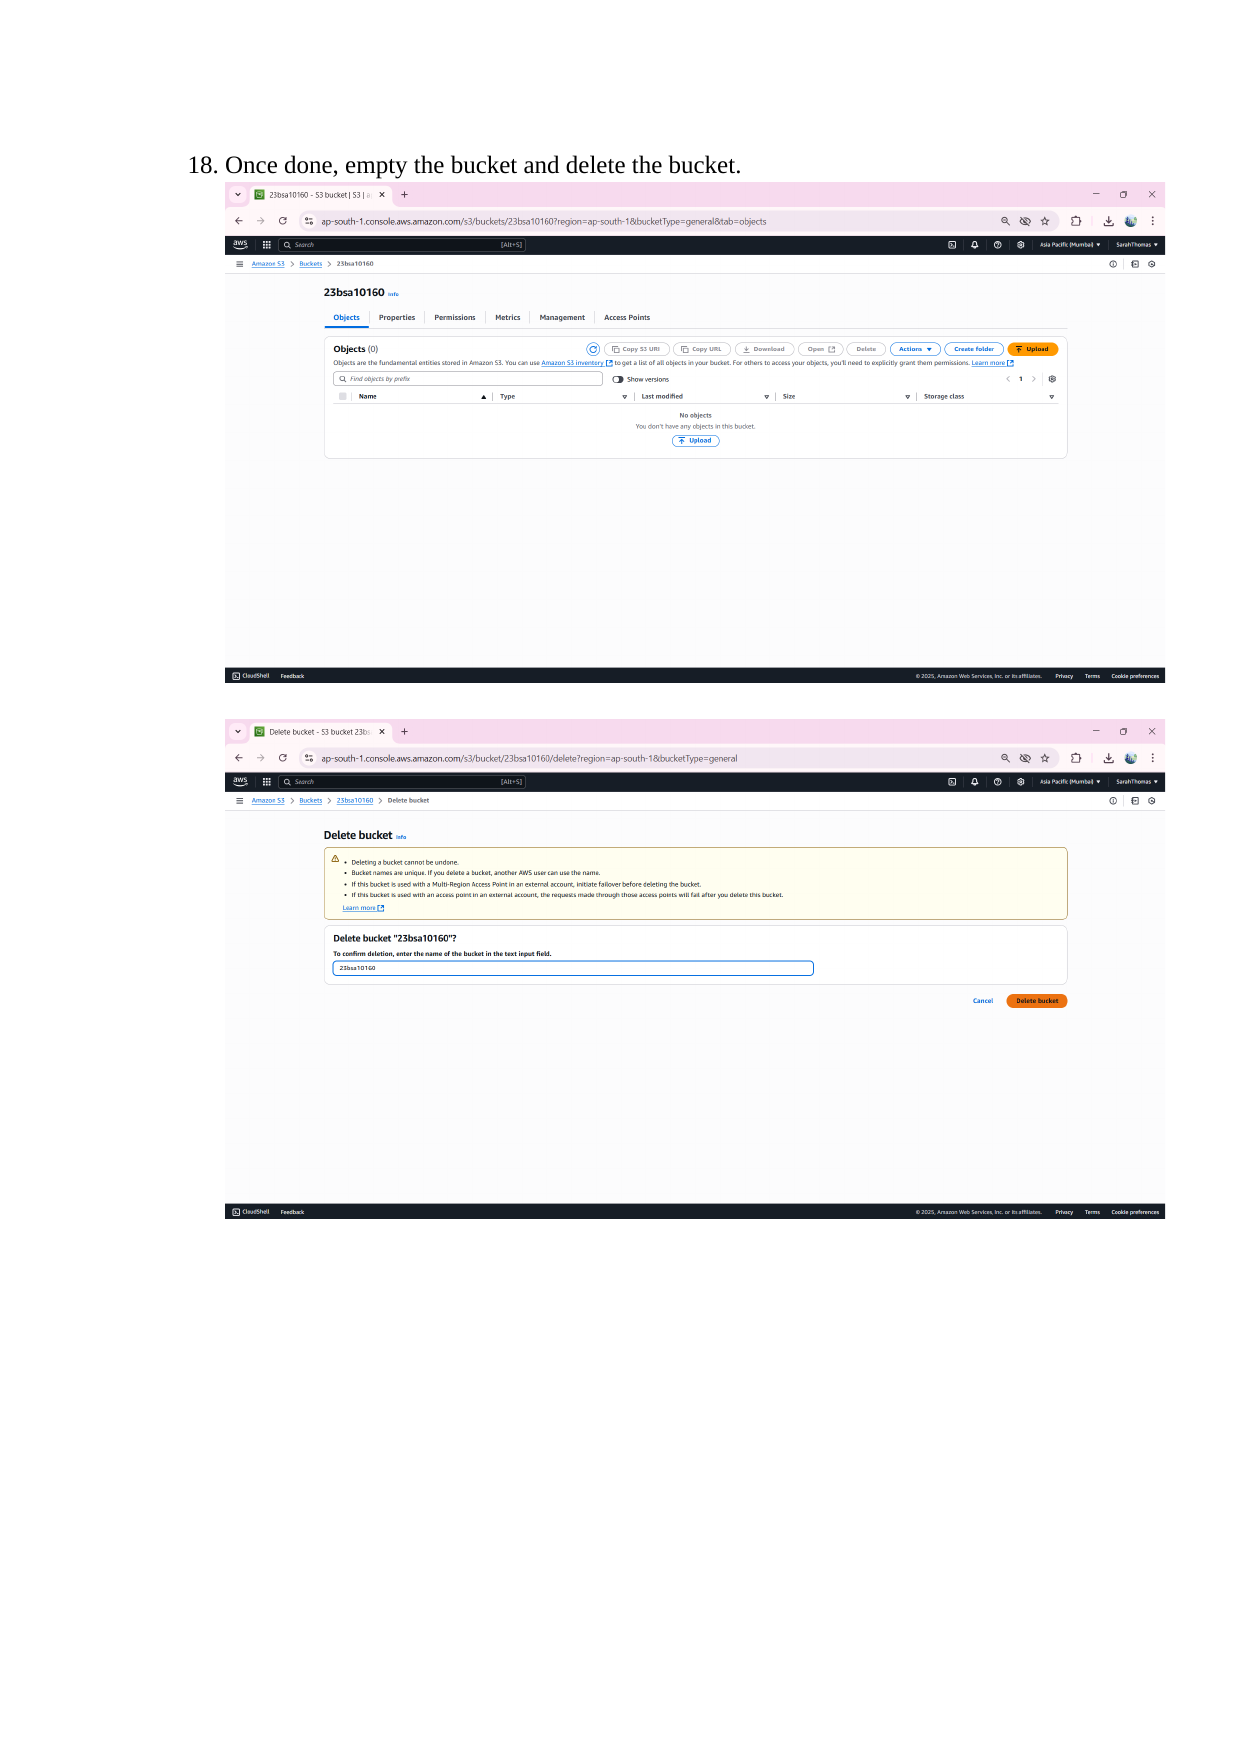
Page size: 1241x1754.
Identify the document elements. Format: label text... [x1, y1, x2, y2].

picture [225, 182, 1166, 683]
picture [225, 719, 1166, 1219]
